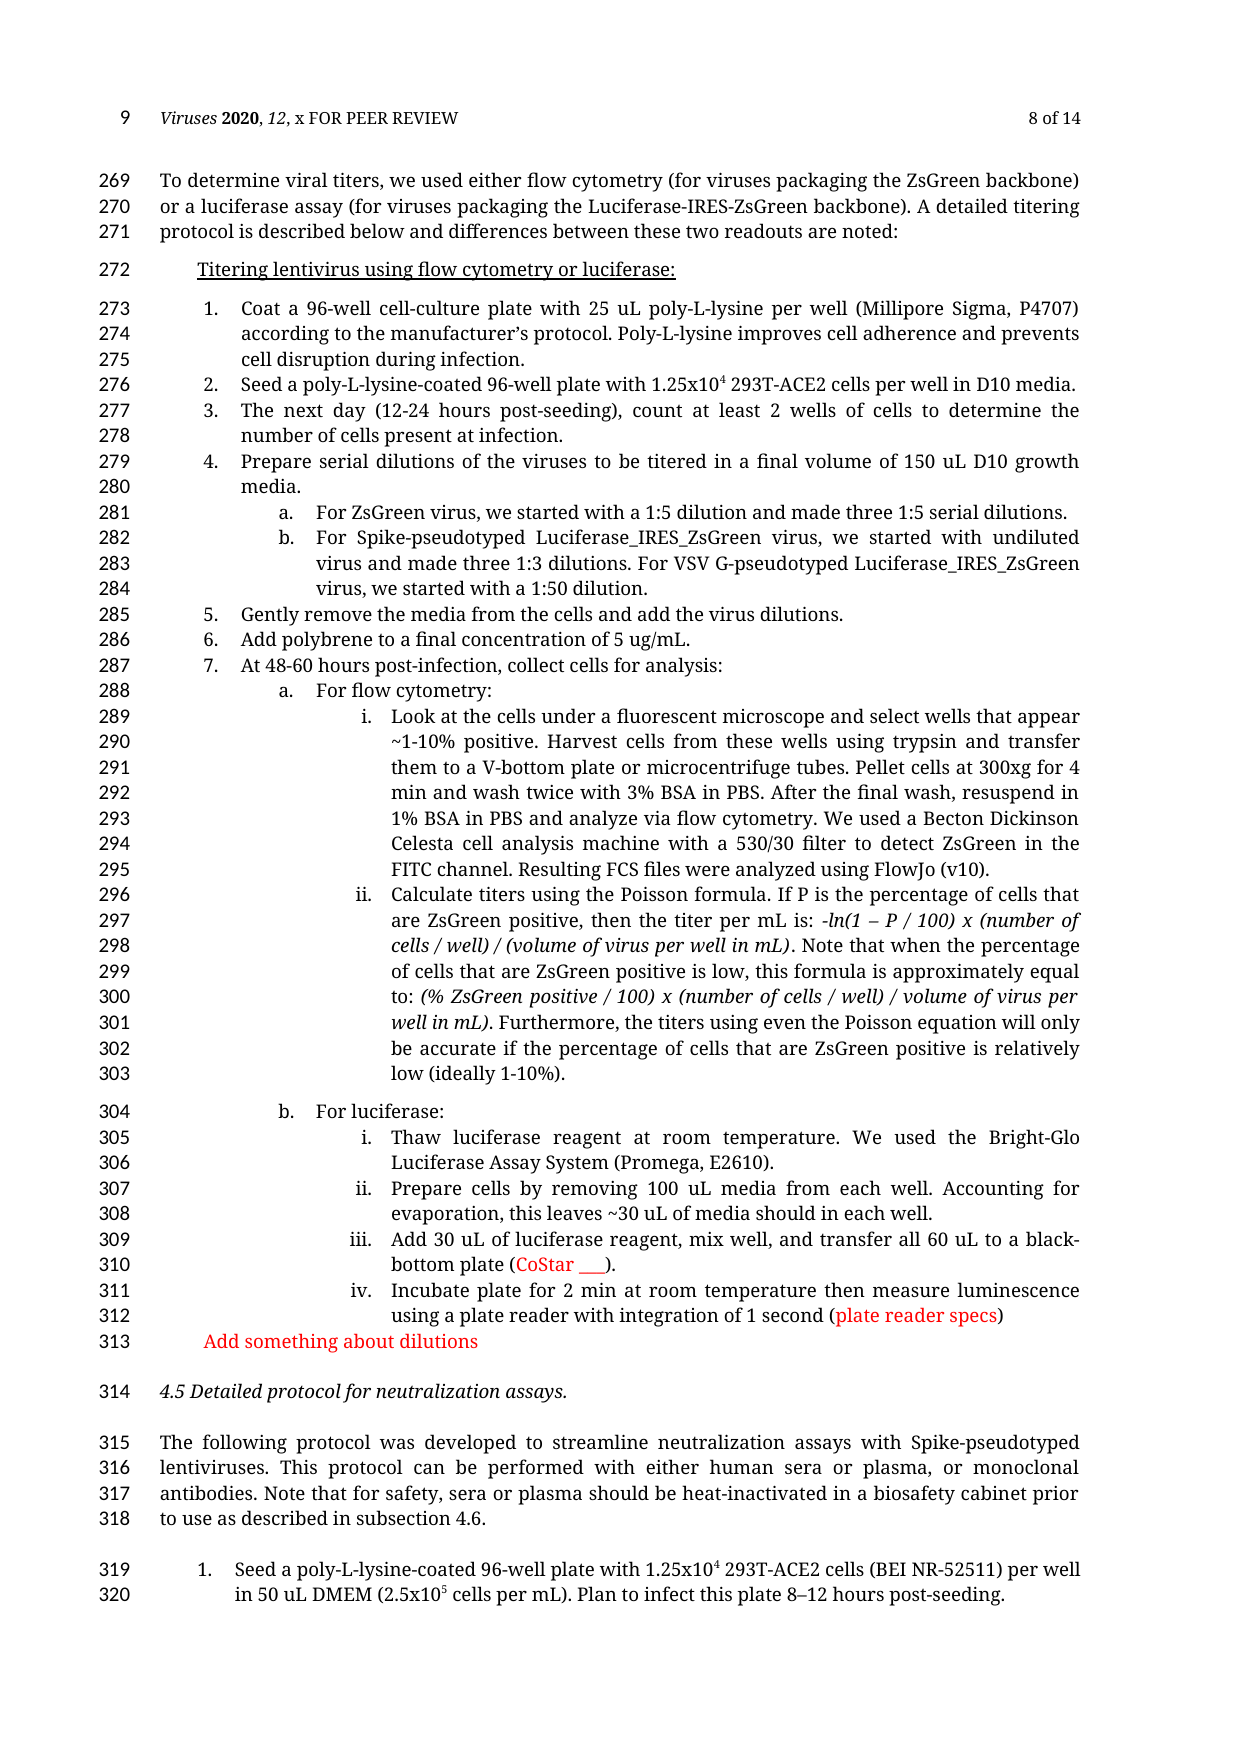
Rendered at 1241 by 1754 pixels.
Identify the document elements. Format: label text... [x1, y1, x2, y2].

list Add 30 uL of luciferase reagent, mix well, and transfer all 60 uL to a black-bottom plate (CoStar ___). [372, 1226, 1081, 1277]
text To determine viral titers, we used either flow cytometry (for viruses packaging the ZsGreen backbone) or a luciferase assay (for viruses packaging the Luciferase-IRES-ZsGreen backbone). A detailed titering protocol is described below and differences between these two readouts are noted: [159, 168, 1081, 244]
list Seed a poly-L-lysine-coated 96-well plate with 1.25x104 293T-ACE2 cells (BEI NR-52511) per well in 50 uL DMEM (2.5x105 cells per mL). Plan to infect this plate 8–12 hours post-seeding. [197, 1556, 1081, 1607]
text Add something about dilutions [203, 1328, 1081, 1354]
list For Spike-pseudotyped Luciferase_IRES_ZsGreen virus, we started with undiluted virus and made three 1:3 dilutions. For VSV G-pseudotyped Luciferase_IRES_ZsGreen virus, we started with a 1:50 dilution. [278, 524, 1081, 601]
list Look at the cells under a fluorescent microscope and select wells that appear ~1-10% positive. Harvest cells from these wells using trypsin and transfer them to a V-bottom plate or microcentrifuge tubes. Pellet cells at 300xg for 4 min and wash twice with 3% BSA in PBS. After the final wash, resuspend in 1% BSA in PBS and analyze via flow cytometry. We used a Becton Dickinson Celesta cell analysis machine with a 530/30 filter to detect ZsGreen in the FITC channel. Resulting FCS files were analyzed using FlowJo (v10). [372, 703, 1081, 882]
list Incubate plate for 2 min at room temperature then measure luminescence using a plate reader with integration of 1 second (plate reader specs) [372, 1277, 1081, 1328]
list Add polybrene to a final concentration of 5 ug/mL. [203, 627, 1081, 652]
list Calculate titers using the Poisson formula. If P is the percentage of cells that are ZsGreen positive, then the titer per mL is: -ln(1 – P / 100) x (number of cells / well) / (volume of virus per well in mL). Note that when the percentage of cells that are ZsGreen positive is low, this formula is approximately equal to: (% ZsGreen positive / 100) x (number of cells / well) / volume of virus per well in mL). Furthermore, the titers using even the Poisson equation will only be accurate if the percentage of cells that are ZsGreen positive is relatively low (ideally 1-10%). [372, 882, 1081, 1086]
list For ZsGreen virus, we started with a 1:5 dilution and made three 1:5 serial dilutions. [278, 499, 1081, 524]
text 4.5 Detailed protocol for neutralization assays. [159, 1379, 1081, 1404]
list For flow cytometry: [278, 678, 1081, 703]
list Thaw luciferase reagent at room temperature. We used the Bright-Glo Luciferase Assay System (Promega, E2610). [372, 1124, 1081, 1175]
list The next day (12-24 hours post-seeding), count at least 2 wells of cells to determine the number of cells present at infection. [203, 397, 1081, 448]
list Coat a 96-well cell-culture plate with 25 uL poly-L-lysine per well (Millipore Sigma, P4707) according to the manufacturer’s protocol. Poly-L-lysine improves cell adherence and prevents cell disruption during infection. [203, 295, 1081, 371]
list Gently remove the media from the cells and add the virus dilutions. [203, 601, 1081, 627]
list Prepare cells by removing 100 uL media from each well. Accounting for evaporation, this leaves ~30 uL of media should in each well. [372, 1175, 1081, 1226]
list At 48-60 hours post-infection, collect cells for analysis: [203, 652, 1081, 678]
text Titering lentivirus using flow cytometry or luciferase: [159, 257, 1081, 282]
list Prepare serial dilutions of the viruses to be titered in a final volume of 150 uL D10 growth media. [203, 448, 1081, 499]
text The following protocol was developed to streamline neutralization assays with Spike-pseudotyped lentiviruses. This protocol can be performed with either human sera or plasma, or monoclonal antibodies. Note that for safety, sera or plasma should be heat-inactivated in a biosafety cabinet prior to use as described in subsection 4.6. [159, 1429, 1081, 1531]
list For luciferase: [278, 1098, 1081, 1124]
list Seed a poly-L-lysine-coated 96-well plate with 1.25x104 293T-ACE2 cells per well in D10 media. [203, 371, 1081, 397]
